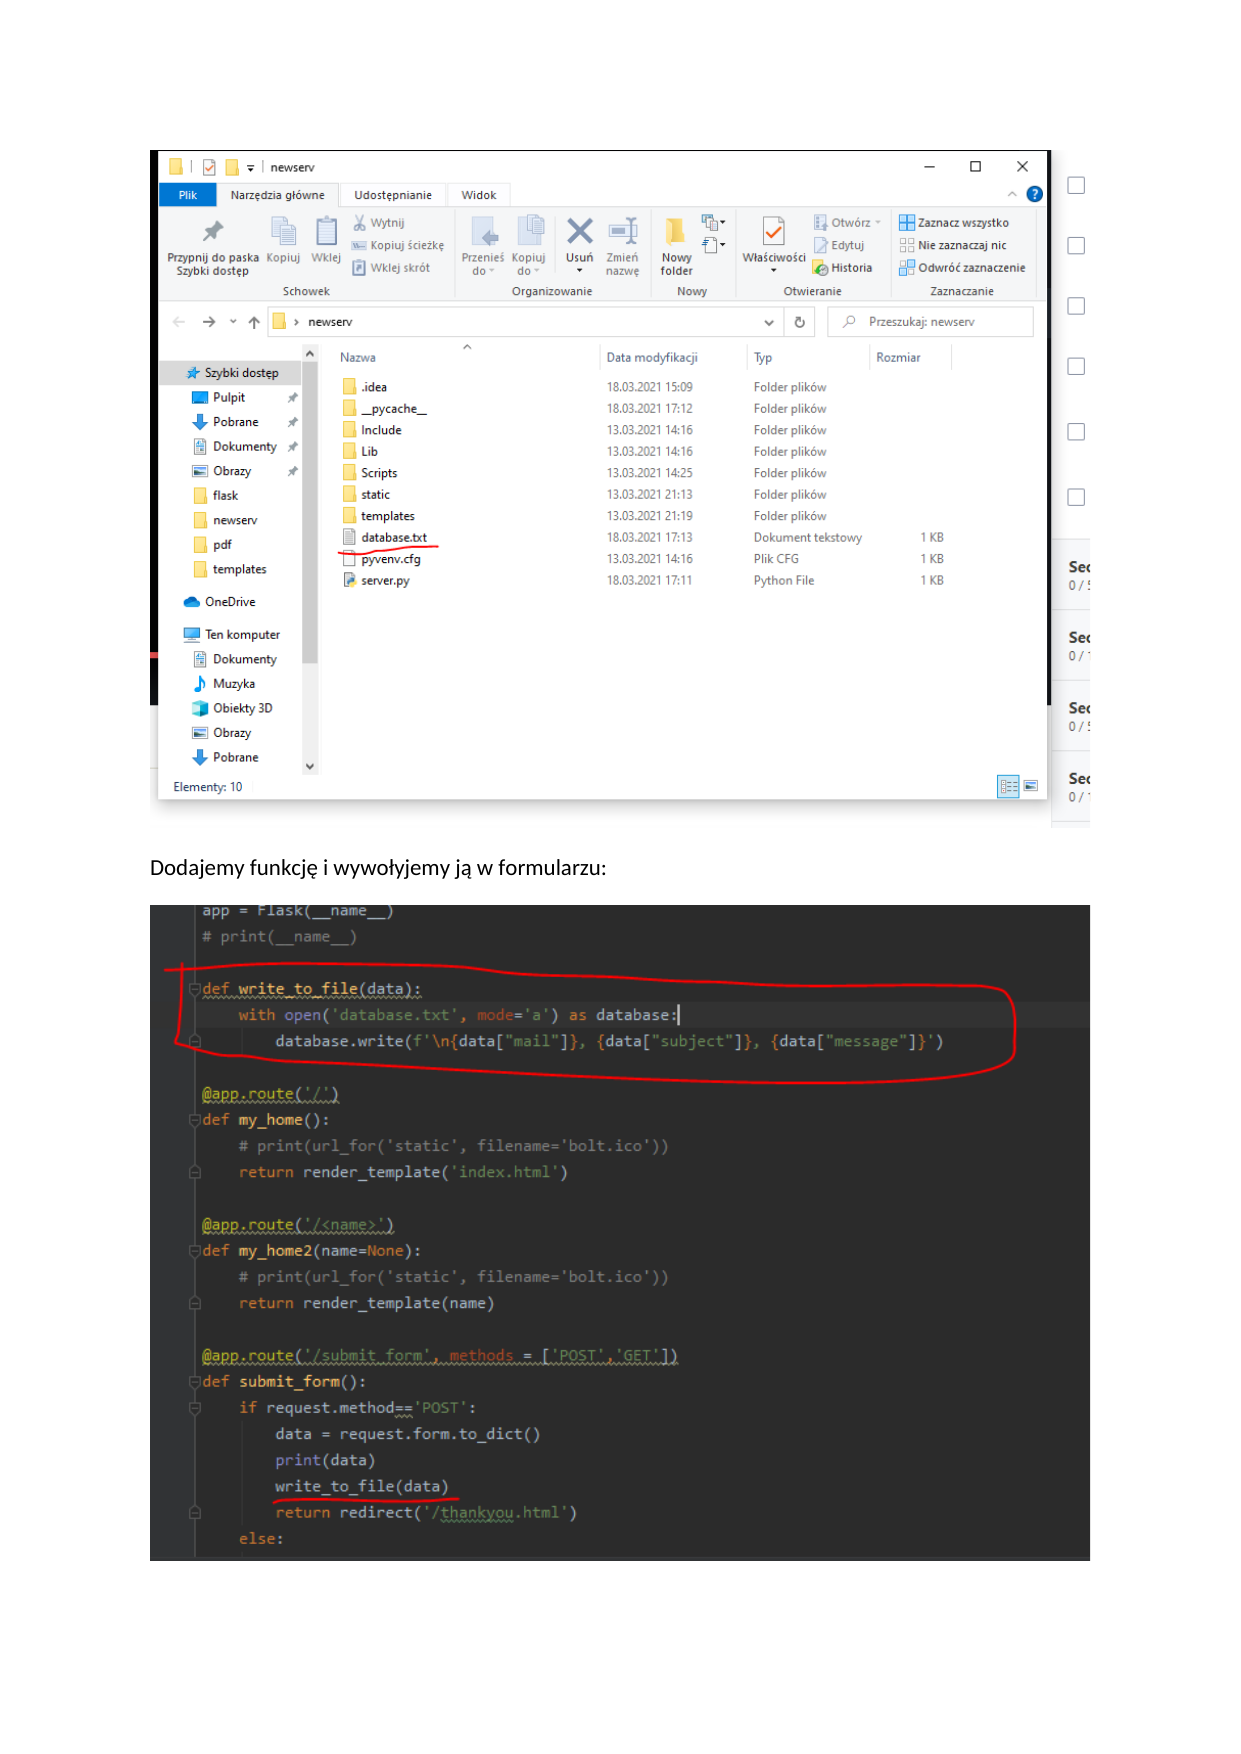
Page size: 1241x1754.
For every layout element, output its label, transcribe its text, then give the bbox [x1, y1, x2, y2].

picture [150, 905, 1091, 1561]
picture [150, 150, 1091, 828]
text Dodajemy funkcję i wywołyjemy ją w formularzu: [150, 853, 1090, 881]
